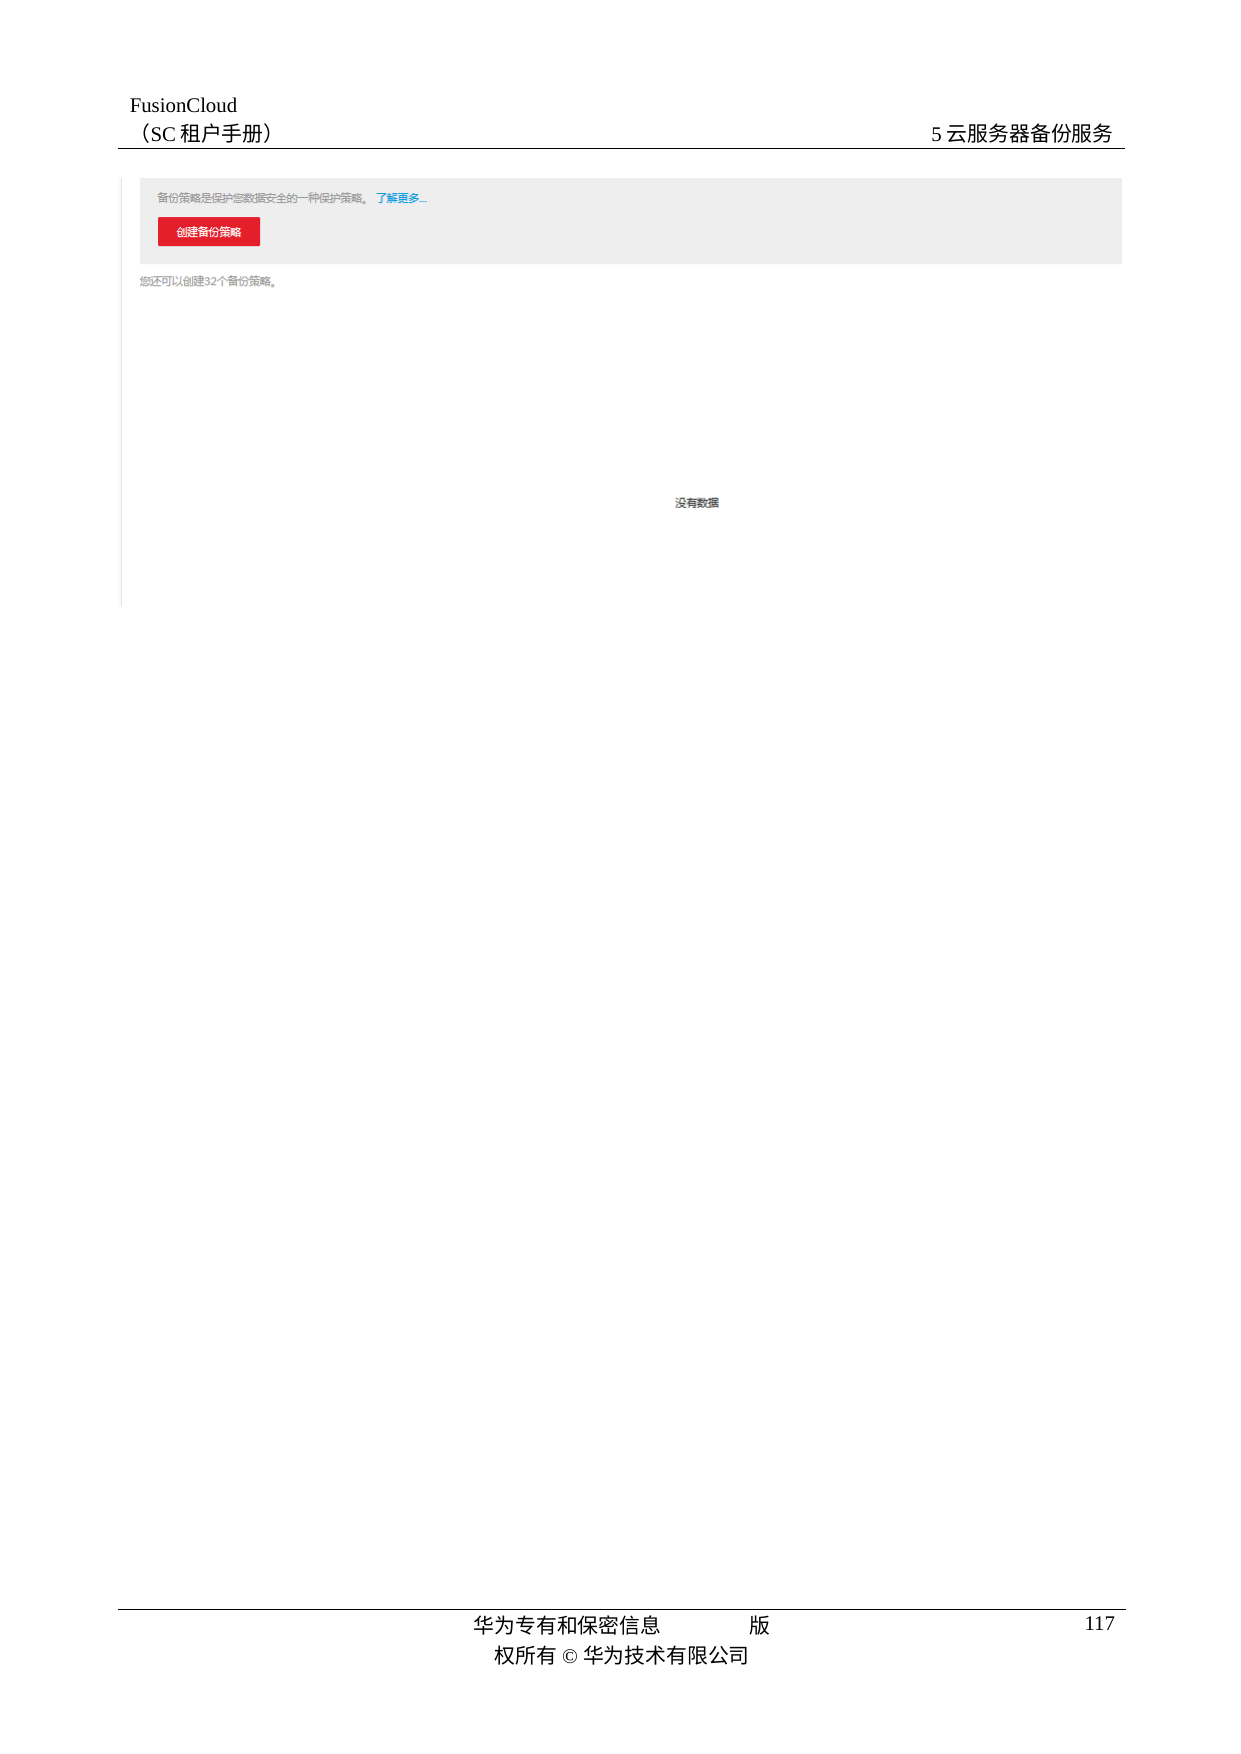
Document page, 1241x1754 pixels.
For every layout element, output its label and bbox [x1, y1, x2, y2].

picture [118, 178, 1123, 607]
